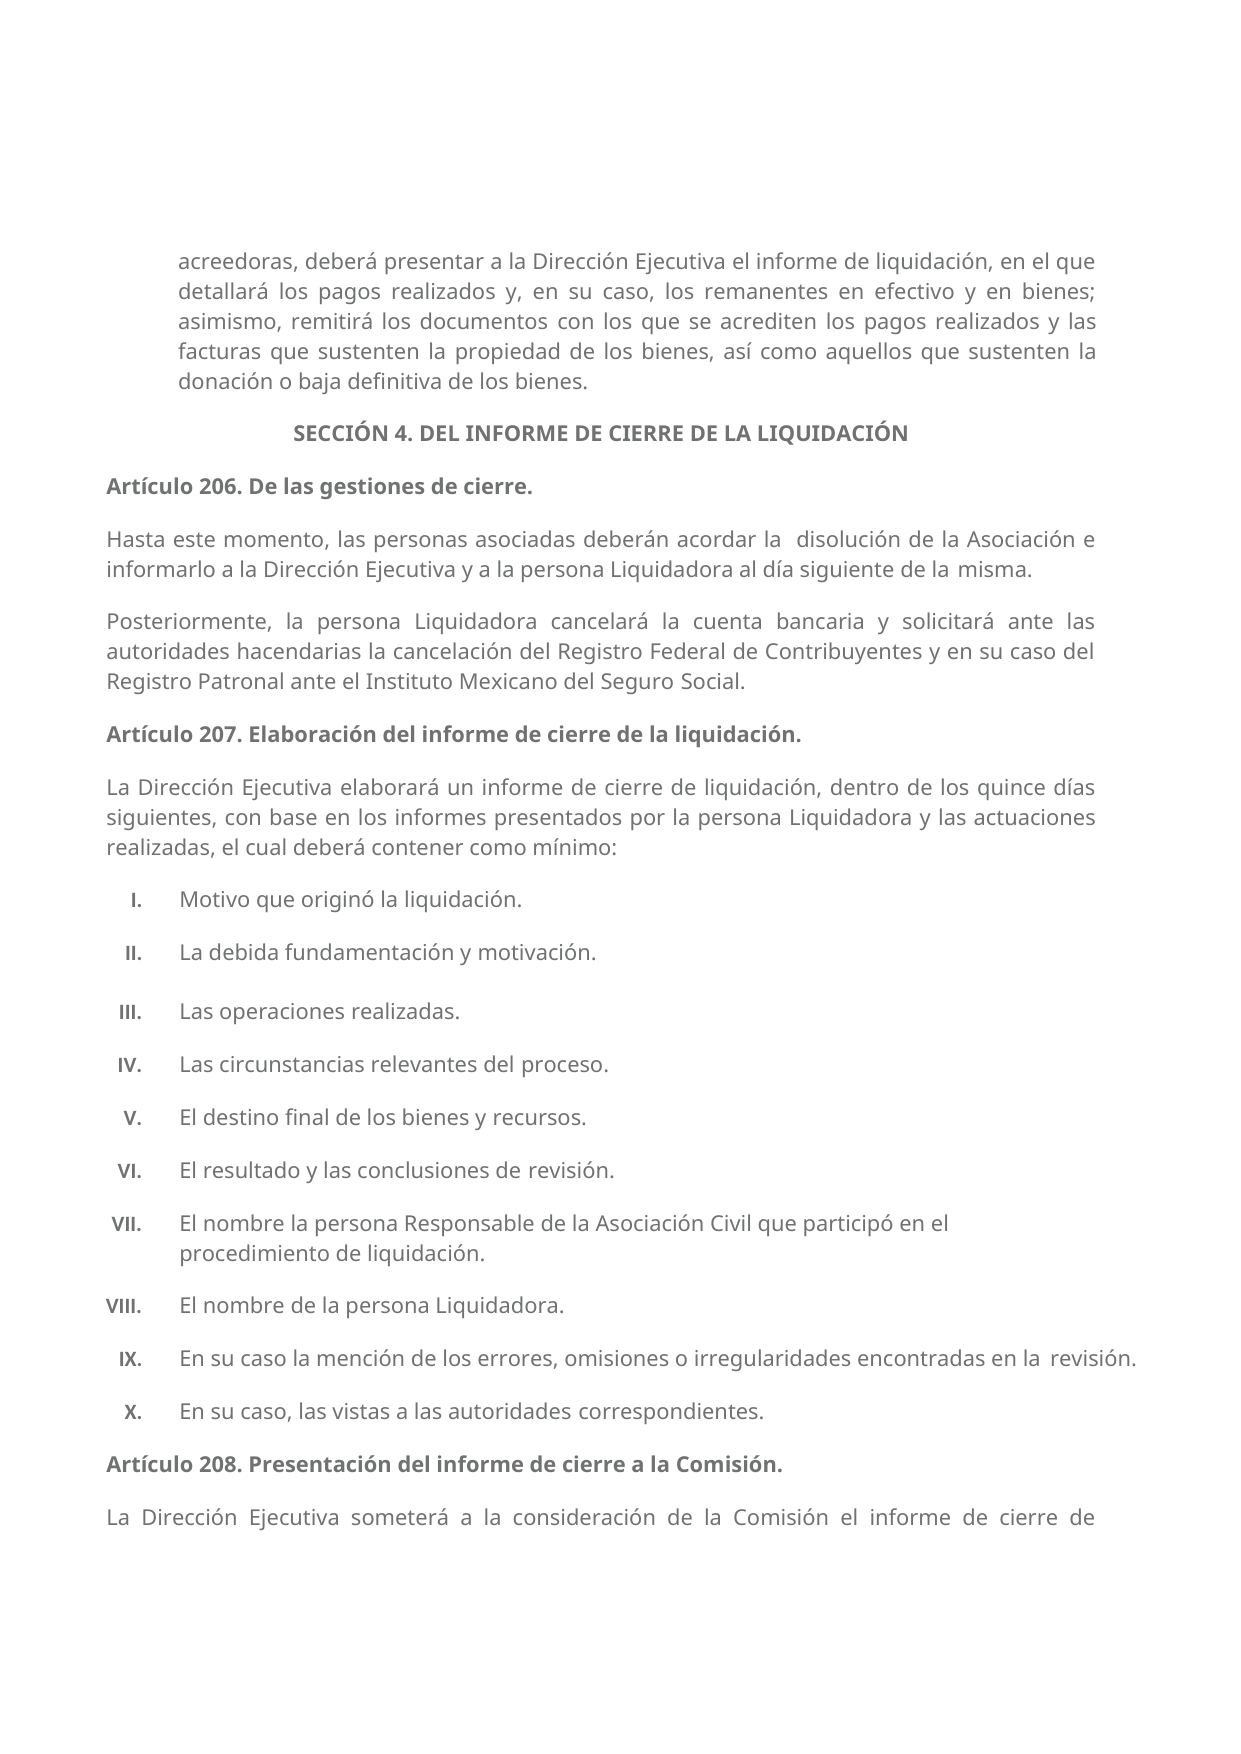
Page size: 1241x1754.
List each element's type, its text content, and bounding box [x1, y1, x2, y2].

text La Dirección Ejecutiva elaborará un informe de cierre de liquidación, dentro de los quince días siguientes, con base en los informes presentados por la persona Liquidadora y las actuaciones realizadas, el cual deberá contener como mínimo: [106, 771, 1097, 861]
subtitle Artículo 207. Elaboración del informe de cierre de la liquidación. [106, 718, 1240, 748]
text Artículo 206. De las gestiones de cierre. [106, 471, 1240, 501]
subtitle Artículo 208. Presentación del informe de cierre a la Comisión. [106, 1449, 1240, 1479]
list Las operaciones realizadas. [119, 996, 1240, 1026]
list Motivo que originó la liquidación. [131, 884, 1240, 913]
subtitle SECCIÓN 4. DEL INFORME DE CIERRE DE LA LIQUIDACIÓN [125, 418, 1078, 448]
list El resultado y las conclusiones de revisión. [117, 1155, 1240, 1184]
list El nombre de la persona Liquidadora. [106, 1290, 1240, 1320]
list En su caso la mención de los errores, omisiones o irregularidades encontradas en la revisión. [118, 1343, 1240, 1373]
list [135, 246, 1097, 396]
text Hasta este momento, las personas asociadas deberán acordar la disolución de la Asociación e informarlo a la Dirección Ejecutiva y a la persona Liquidadora al día siguiente de la misma. [106, 524, 1096, 584]
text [106, 1502, 1096, 1532]
text Posteriormente, la persona Liquidadora cancelará la cuenta bancaria y solicitará ante las autoridades hacendarias la cancelación del Registro Federal de Contribuyentes y en su caso del Registro Patronal ante el Instituto Mexicano del Seguro Social. [106, 606, 1096, 696]
list En su caso, las vistas a las autoridades correspondientes. [124, 1396, 1240, 1426]
list La debida fundamentación y motivación. [125, 937, 1240, 967]
list El nombre la persona Responsable de la Asociación Civil que participó en el procedimiento de liquidación. [111, 1208, 1096, 1267]
list El destino final de los bienes y recursos. [123, 1102, 1240, 1132]
list Las circunstancias relevantes del proceso. [117, 1049, 1240, 1079]
